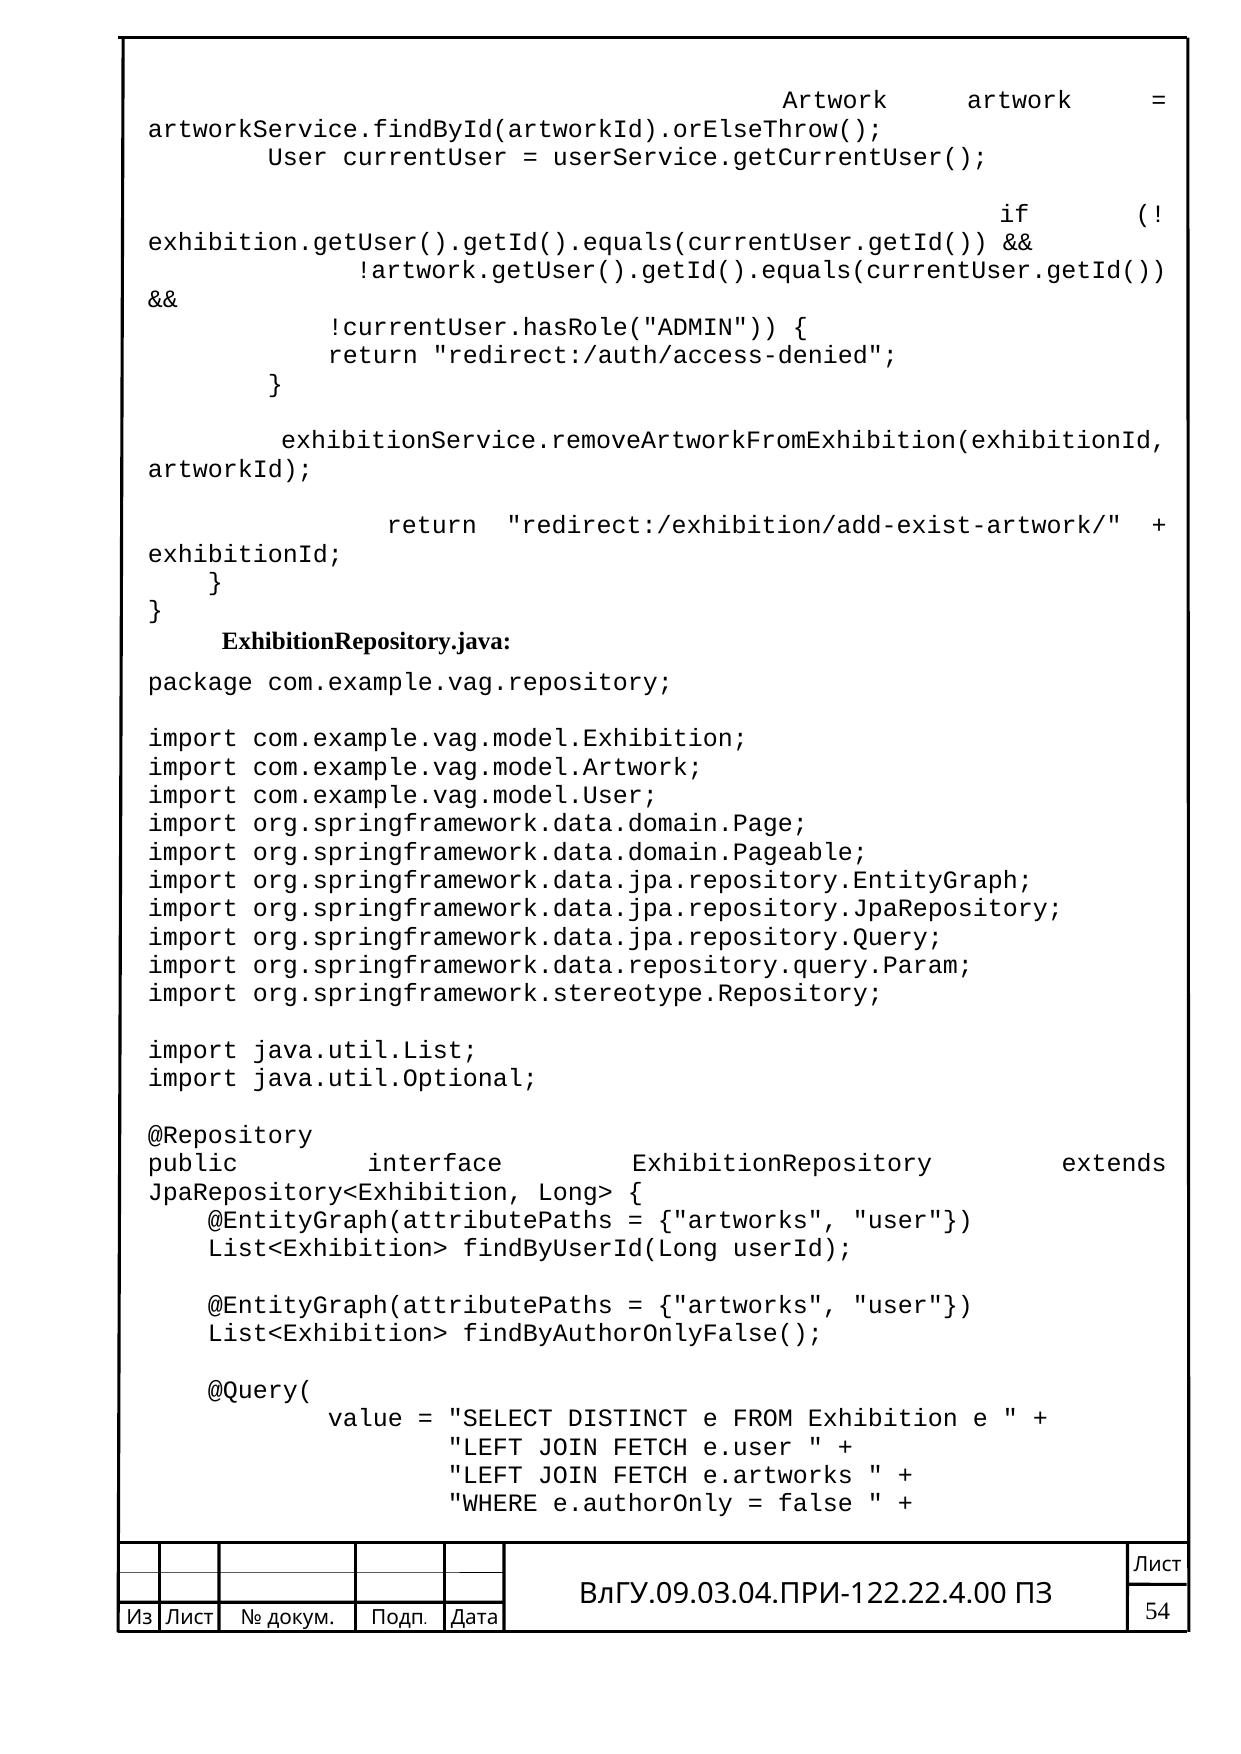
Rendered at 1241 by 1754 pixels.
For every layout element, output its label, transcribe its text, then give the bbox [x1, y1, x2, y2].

text !currentUser.hasRole("ADMIN")) { [148, 314, 1167, 343]
text import org.springframework.data.jpa.repository.JpaRepository; [148, 896, 1167, 924]
text public interface ExhibitionRepository extends JpaRepository<Exhibition, Long> { [148, 1151, 1167, 1208]
text import java.util.Optional; [148, 1066, 1167, 1094]
text return "redirect:/exhibition/add-exist-artwork/" + exhibitionId; [148, 513, 1167, 569]
text value = "SELECT DISTINCT e FROM Exhibition e " + [148, 1406, 1167, 1434]
text } [148, 598, 1167, 626]
text package com.example.vag.repository; [148, 669, 1167, 698]
text import com.example.vag.model.Exhibition; [148, 726, 1167, 754]
text import org.springframework.stereotype.Repository; [148, 981, 1167, 1009]
text @EntityGraph(attributePaths = {"artworks", "user"}) [148, 1208, 1167, 1236]
text User currentUser = userService.getCurrentUser(); [148, 144, 1167, 173]
text !artwork.getUser().getId().equals(currentUser.getId()) && [148, 258, 1167, 314]
text import org.springframework.data.jpa.repository.Query; [148, 924, 1167, 953]
text @Repository [148, 1123, 1167, 1151]
text ExhibitionRepository.java: [148, 626, 1167, 655]
text if (!exhibition.getUser().getId().equals(currentUser.getId()) && [148, 201, 1167, 258]
text } [148, 569, 1167, 598]
text "LEFT JOIN FETCH e.artworks " + [148, 1463, 1167, 1491]
text Artwork artwork = artworkService.findById(artworkId).orElseThrow(); [148, 88, 1167, 144]
text exhibitionService.removeArtworkFromExhibition(exhibitionId, artworkId); [148, 428, 1167, 484]
text import org.springframework.data.jpa.repository.EntityGraph; [148, 868, 1167, 896]
text List<Exhibition> findByAuthorOnlyFalse(); [148, 1321, 1167, 1349]
text @Query( [148, 1378, 1167, 1406]
text import org.springframework.data.repository.query.Param; [148, 953, 1167, 981]
text return "redirect:/auth/access-denied"; [148, 343, 1167, 371]
text import com.example.vag.model.User; [148, 783, 1167, 811]
text } [148, 371, 1167, 399]
text import org.springframework.data.domain.Page; [148, 811, 1167, 839]
text @EntityGraph(attributePaths = {"artworks", "user"}) [148, 1293, 1167, 1321]
text import org.springframework.data.domain.Pageable; [148, 839, 1167, 868]
text import com.example.vag.model.Artwork; [148, 754, 1167, 783]
text "WHERE e.authorOnly = false " + [148, 1491, 1167, 1519]
text "LEFT JOIN FETCH e.user " + [148, 1434, 1167, 1463]
text List<Exhibition> findByUserId(Long userId); [148, 1236, 1167, 1264]
text import java.util.List; [148, 1038, 1167, 1066]
